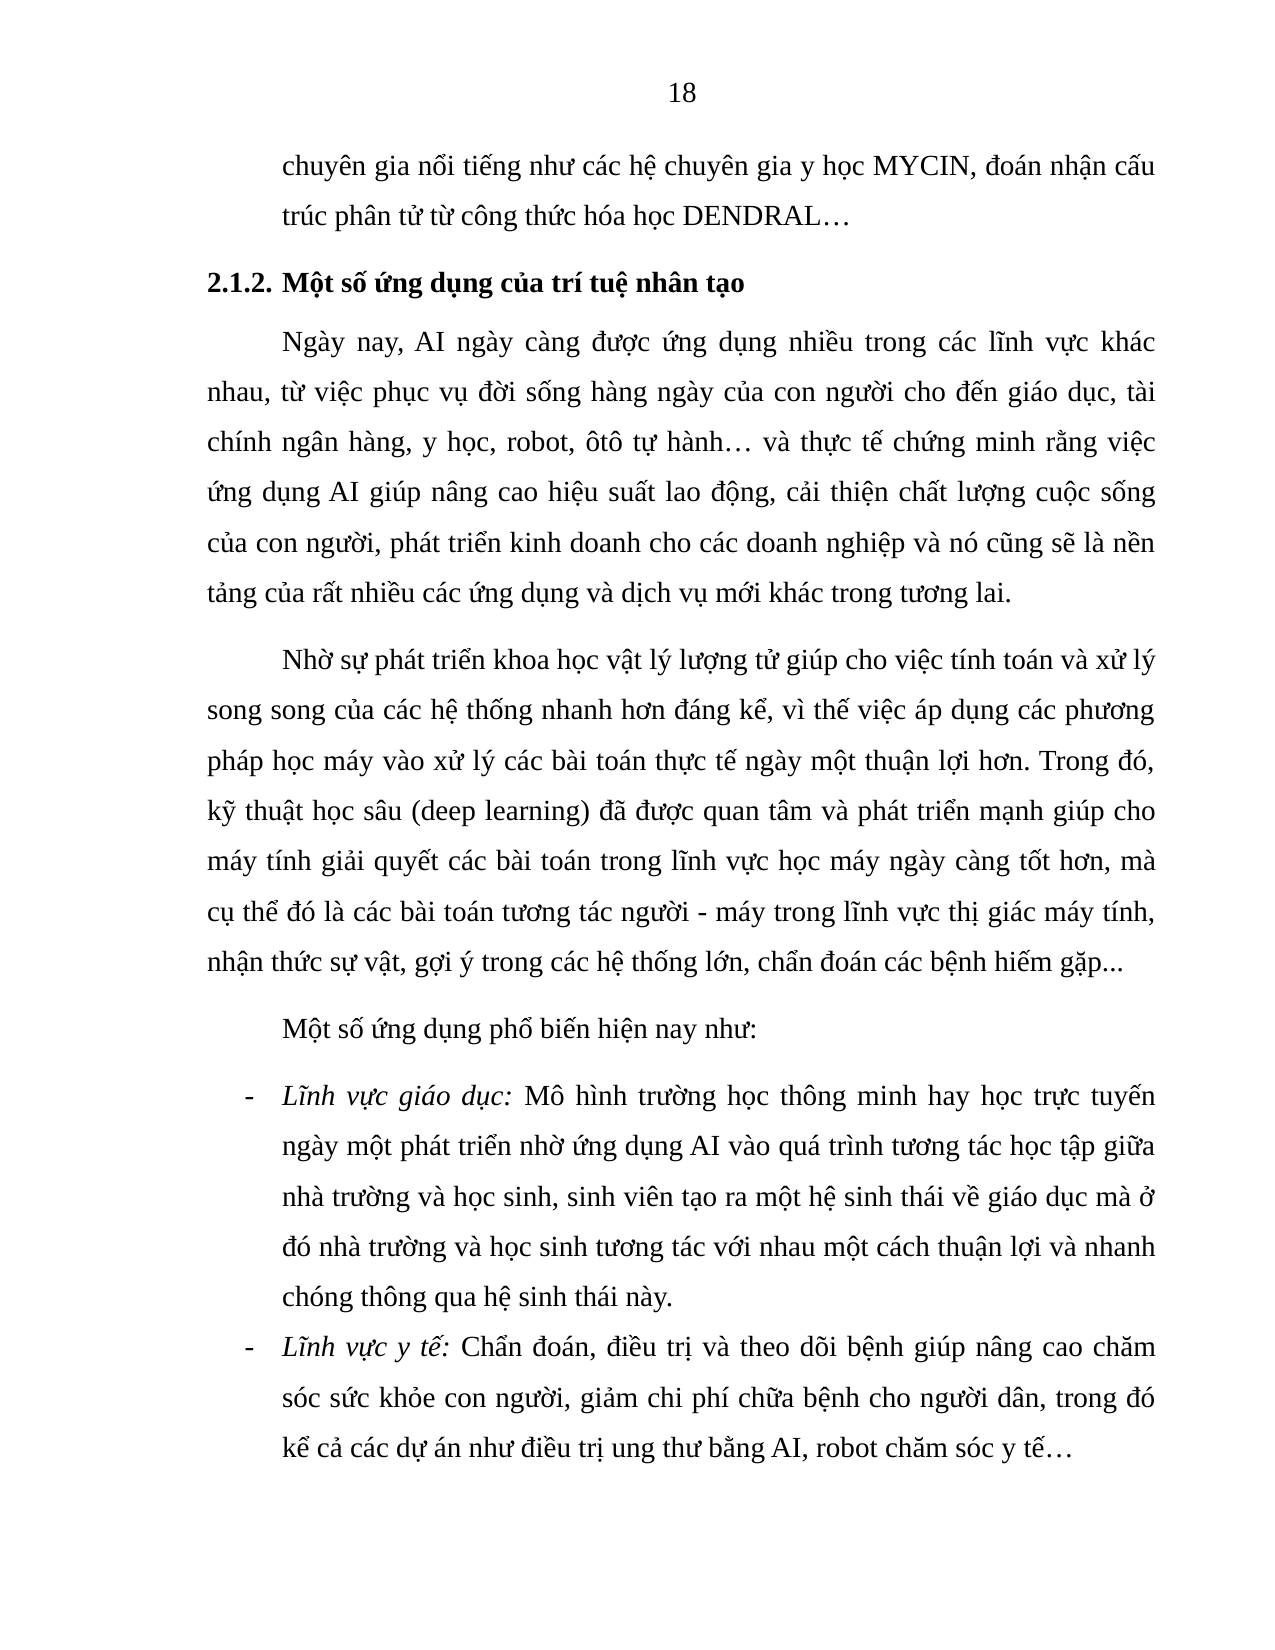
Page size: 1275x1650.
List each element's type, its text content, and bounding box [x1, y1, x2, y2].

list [244, 148, 1157, 232]
text Ngày nay, AI ngày càng được ứng dụng nhiều trong các lĩnh vực khác nhau, từ việc phục vụ đời sống hàng ngày của con người cho đến giáo dục, tài chính ngân hàng, y học, robot, ôtô tự hành… và thực tế chứng minh rằng việc ứng dụng AI giúp nâng cao hiệu suất lao động, cải thiện chất lượng cuộc sống của con người, phát triển kinh doanh cho các doanh nghiệp và nó cũng sẽ là nền tảng của rất nhiều các ứng dụng và dịch vụ mới khác trong tương lai. [207, 324, 1157, 609]
list Lĩnh vực giáo dục: Mô hình trường học thông minh hay học trực tuyến ngày một phát triển nhờ ứng dụng AI vào quá trình tương tác học tập giữa nhà trường và học sinh, sinh viên tạo ra một hệ sinh thái về giáo dục mà ở đó nhà trường và học sinh tương tác với nhau một cách thuận lợi và nhanh chóng thông qua hệ sinh thái này. [244, 1078, 1157, 1313]
text 2.1.2. Một số ứng dụng của trí tuệ nhân tạo [207, 265, 1157, 298]
text Nhờ sự phát triển khoa học vật lý lượng tử giúp cho việc tính toán và xử lý song song của các hệ thống nhanh hơn đáng kể, vì thế việc áp dụng các phương pháp học máy vào xử lý các bài toán thực tế ngày một thuận lợi hơn. Trong đó, kỹ thuật học sâu (deep learning) đã được quan tâm và phát triển mạnh giúp cho máy tính giải quyết các bài toán trong lĩnh vực học máy ngày càng tốt hơn, mà cụ thể đó là các bài toán tương tác người - máy trong lĩnh vực thị giác máy tính, nhận thức sự vật, gợi ý trong các hệ thống lớn, chẩn đoán các bệnh hiếm gặp... [207, 642, 1157, 978]
text Một số ứng dụng phổ biến hiện nay như: [207, 1011, 1157, 1044]
list Lĩnh vực y tế: Chẩn đoán, điều trị và theo dõi bệnh giúp nâng cao chăm sóc sức khỏe con người, giảm chi phí chữa bệnh cho người dân, trong đó kể cả các dự án như điều trị ung thư bằng AI, robot chăm sóc y tế… [244, 1329, 1157, 1464]
